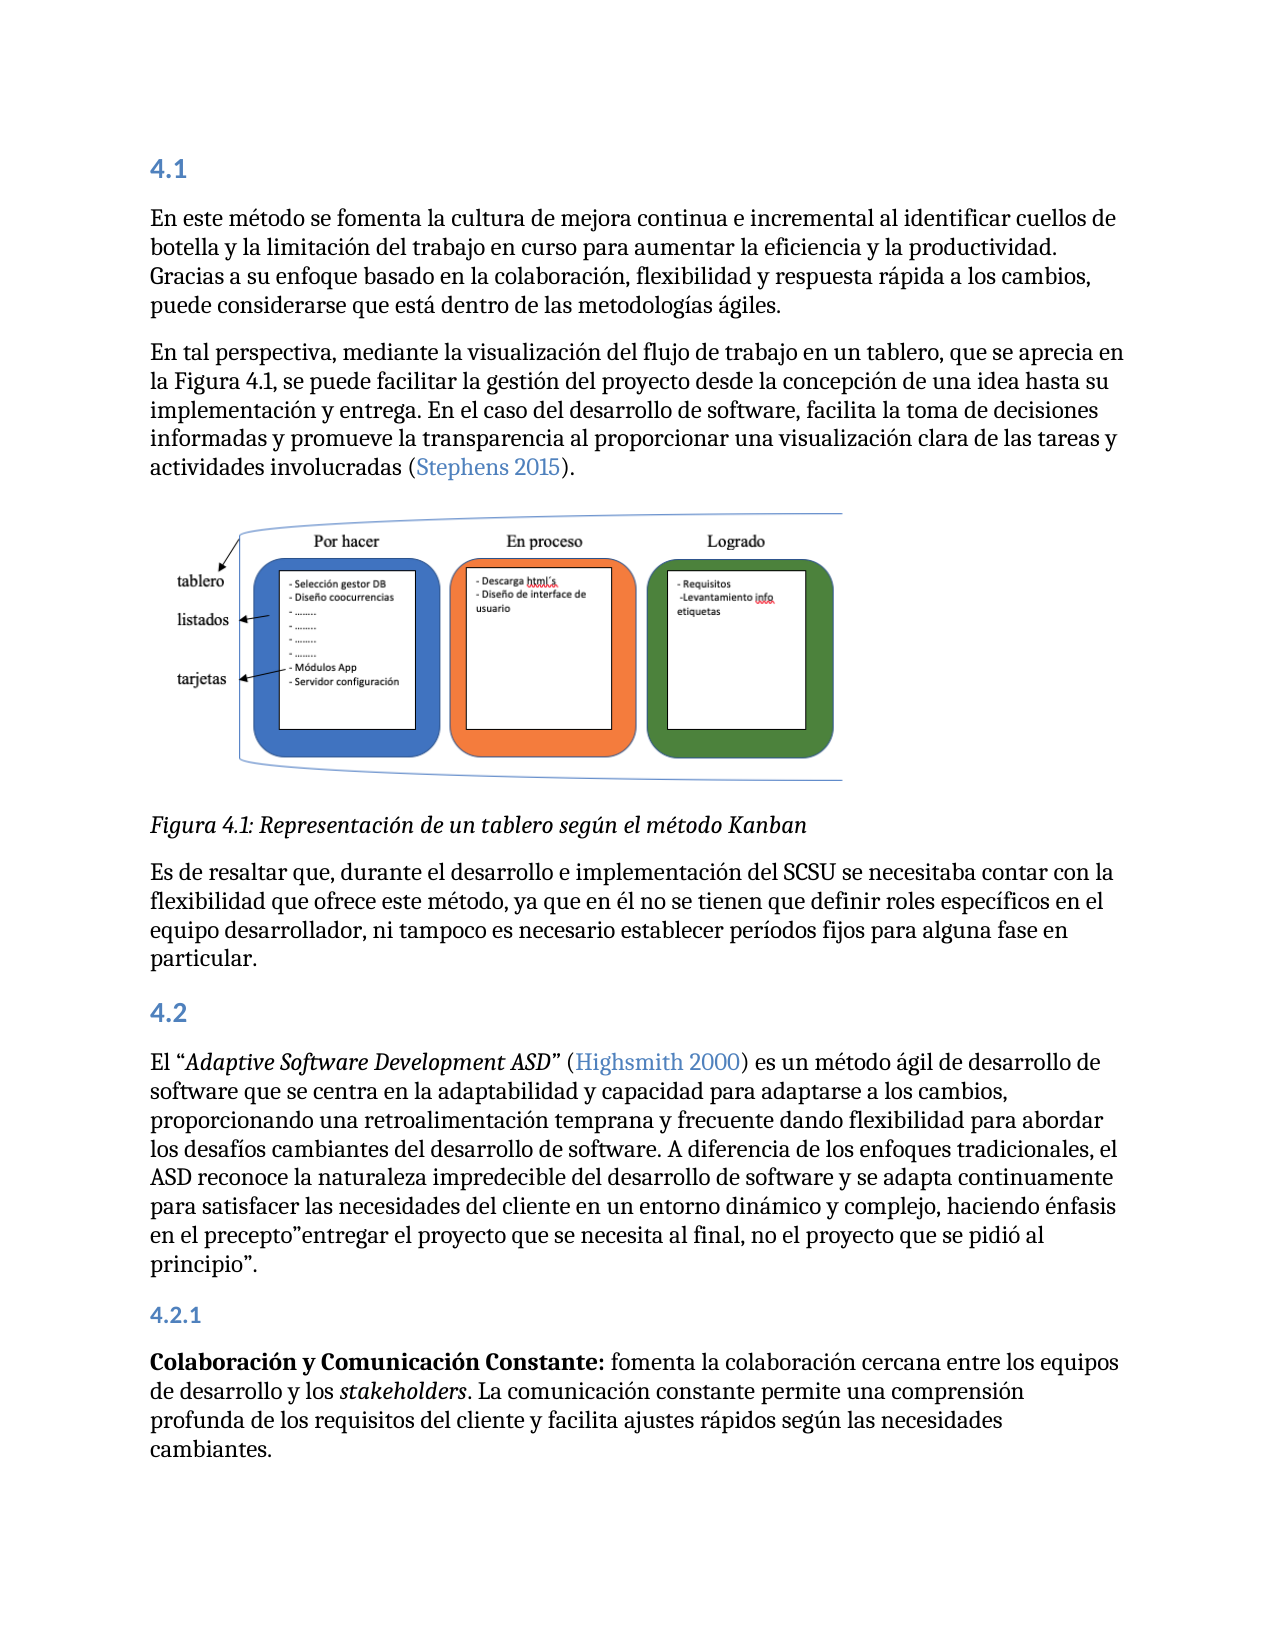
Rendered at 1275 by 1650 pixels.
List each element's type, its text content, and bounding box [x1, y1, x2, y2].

text Figura 4.1: Representación de un tablero según el método Kanban [150, 811, 1125, 839]
text El “Adaptive Software Development ASD” (Highsmith 2000) es un método ágil de desarrollo de software que se centra en la adaptabilidad y capacidad para adaptarse a los cambios, proporcionando una retroalimentación temprana y frecuente dando flexibilidad para abordar los desafíos cambiantes del desarrollo de software. A diferencia de los enfoques tradicionales, el ASD reconoce la naturaleza impredecible del desarrollo de software y se adapta continuamente para satisfacer las necesidades del cliente en un entorno dinámico y complejo, haciendo énfasis en el precepto”entregar el proyecto que se necesita al final, no el proyecto que se pidió al principio”. [150, 1048, 1125, 1278]
text Es de resaltar que, durante el desarrollo e implementación del SCSU se necesitaba contar con la flexibilidad que ofrece este método, ya que en él no se tienen que definir roles específicos en el equipo desarrollador, ni tampoco es necesario establecer períodos fijos para alguna fase en particular. [150, 858, 1125, 973]
text Colaboración y Comunicación Constante: fomenta la colaboración cercana entre los equipos de desarrollo y los stakeholders. La comunicación constante permite una comprensión profunda de los requisitos del cliente y facilita ajustes rápidos según las necesidades cambiantes. [150, 1348, 1125, 1463]
picture [168, 500, 852, 790]
subtitle 4.2 Desarrollo Adaptable de Software [150, 994, 1125, 1029]
text En este método se fomenta la cultura de mejora continua e incremental al identificar cuellos de botella y la limitación del trabajo en curso para aumentar la eficiencia y la productividad. Gracias a su enfoque basado en la colaboración, flexibilidad y respuesta rápida a los cambios, puede considerarse que está dentro de las metodologías ágiles. [150, 204, 1125, 319]
text En tal perspectiva, mediante la visualización del flujo de trabajo en un tablero, que se aprecia en la Figura 4.1, se puede facilitar la gestión del proyecto desde la concepción de una idea hasta su implementación y entrega. En el caso del desarrollo de software, facilita la toma de decisiones informadas y promueve la transparencia al proporcionar una visualización clara de las tareas y actividades involucradas (Stephens 2015). [150, 338, 1125, 482]
subtitle 4.1 Método de Trabajo Kanban [150, 150, 1125, 186]
subtitle 4.2.1 Características [150, 1299, 1125, 1329]
